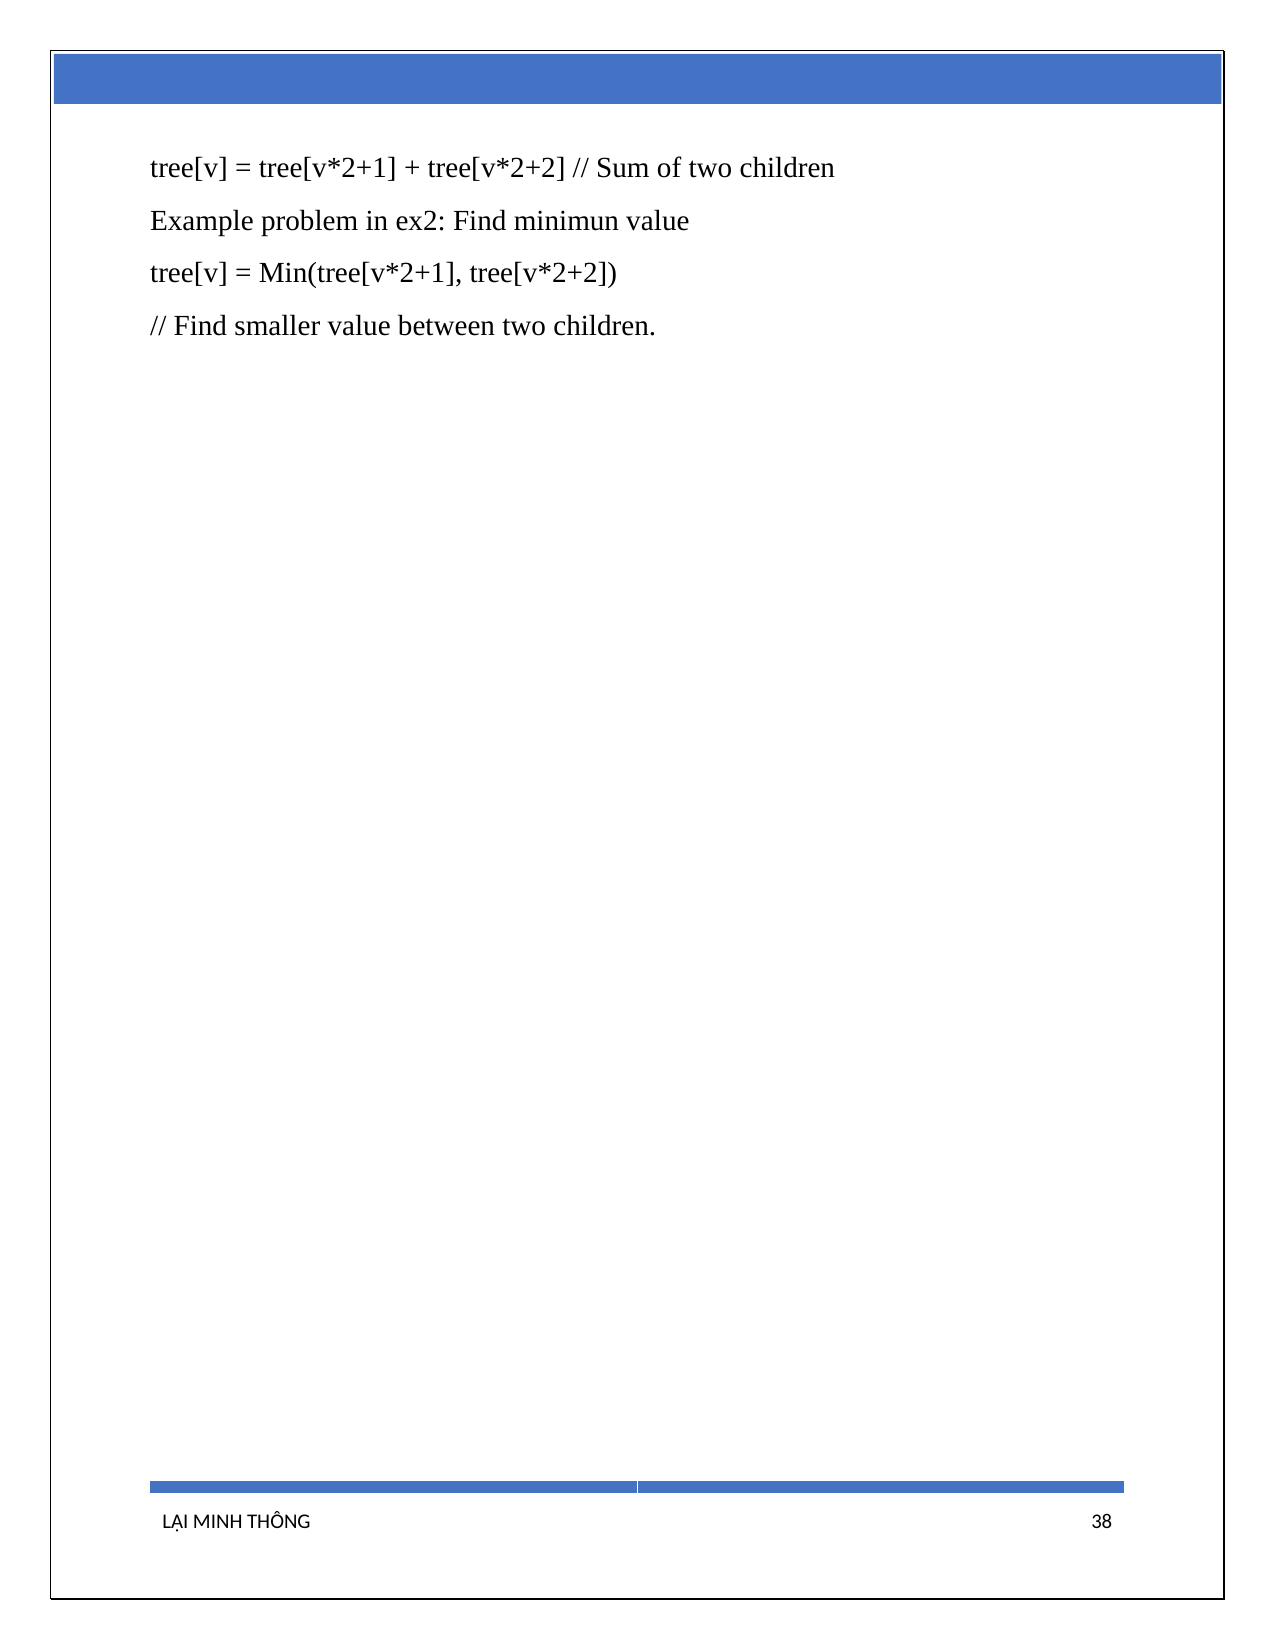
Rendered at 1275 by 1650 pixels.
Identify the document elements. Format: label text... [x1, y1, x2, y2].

text tree[v] = Min(tree[v*2+1], tree[v*2+2]) [150, 256, 1124, 289]
text Example problem in ex2: Find minimun value [150, 203, 1124, 236]
text // Find smaller value between two children. [150, 308, 1124, 342]
text tree[v] = tree[v*2+1] + tree[v*2+2] // Sum of two children [150, 150, 1124, 183]
